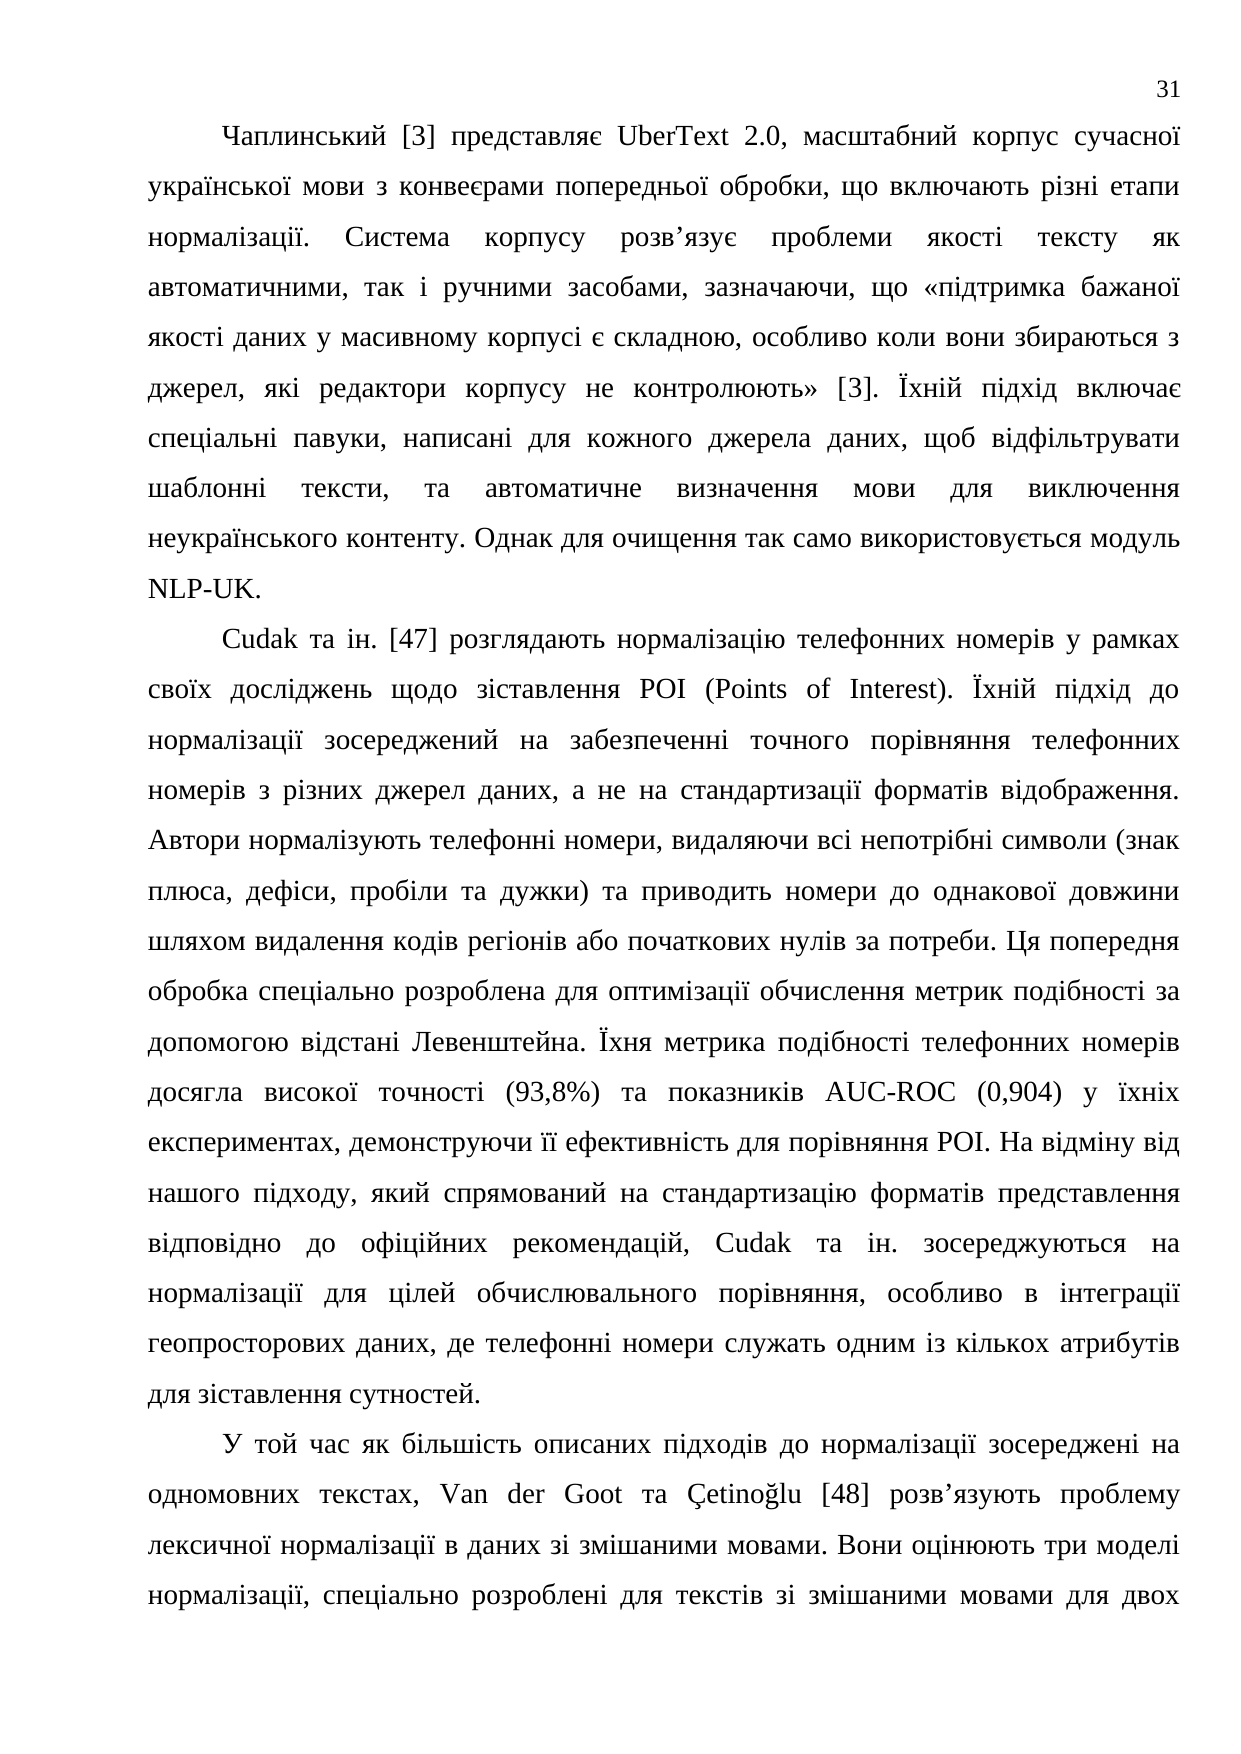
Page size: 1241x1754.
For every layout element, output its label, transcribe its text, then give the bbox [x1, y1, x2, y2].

text Чаплинський [3] представляє UberText 2.0, масштабний корпус сучасної української мови з конвеєрами попередньої обробки, що включають різні етапи нормалізації. Система корпусу розвʼязує проблеми якості тексту як автоматичними, так і ручними засобами, зазначаючи, що «підтримка бажаної якості даних у масивному корпусі є складною, особливо коли вони збираються з джерел, які редактори корпусу не контролюють» [3]. Їхній підхід включає спеціальні павуки, написані для кожного джерела даних, щоб відфільтрувати шаблонні тексти, та автоматичне визначення мови для виключення неукраїнського контенту. Однак для очищення так само використовується модуль NLP-UK. [148, 118, 1181, 604]
text Cudak та ін. [47] розглядають нормалізацію телефонних номерів у рамках своїх досліджень щодо зіставлення POI (Points of Interest). Їхній підхід до нормалізації зосереджений на забезпеченні точного порівняння телефонних номерів з різних джерел даних, а не на стандартизації форматів відображення. Автори нормалізують телефонні номери, видаляючи всі непотрібні символи (знак плюса, дефіси, пробіли та дужки) та приводить номери до однакової довжини шляхом видалення кодів регіонів або початкових нулів за потреби. Ця попередня обробка спеціально розроблена для оптимізації обчислення метрик подібності за допомогою відстані Левенштейна. Їхня метрика подібності телефонних номерів досягла високої точності (93,8%) та показників AUC-ROC (0,904) у їхніх експериментах, демонструючи її ефективність для порівняння POI. На відміну від нашого підходу, який спрямований на стандартизацію форматів представлення відповідно до офіційних рекомендацій, Cudak та ін. зосереджуються на нормалізації для цілей обчислювального порівняння, особливо в інтеграції геопросторових даних, де телефонні номери служать одним із кількох атрибутів для зіставлення сутностей. [148, 621, 1181, 1409]
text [148, 1426, 1181, 1611]
